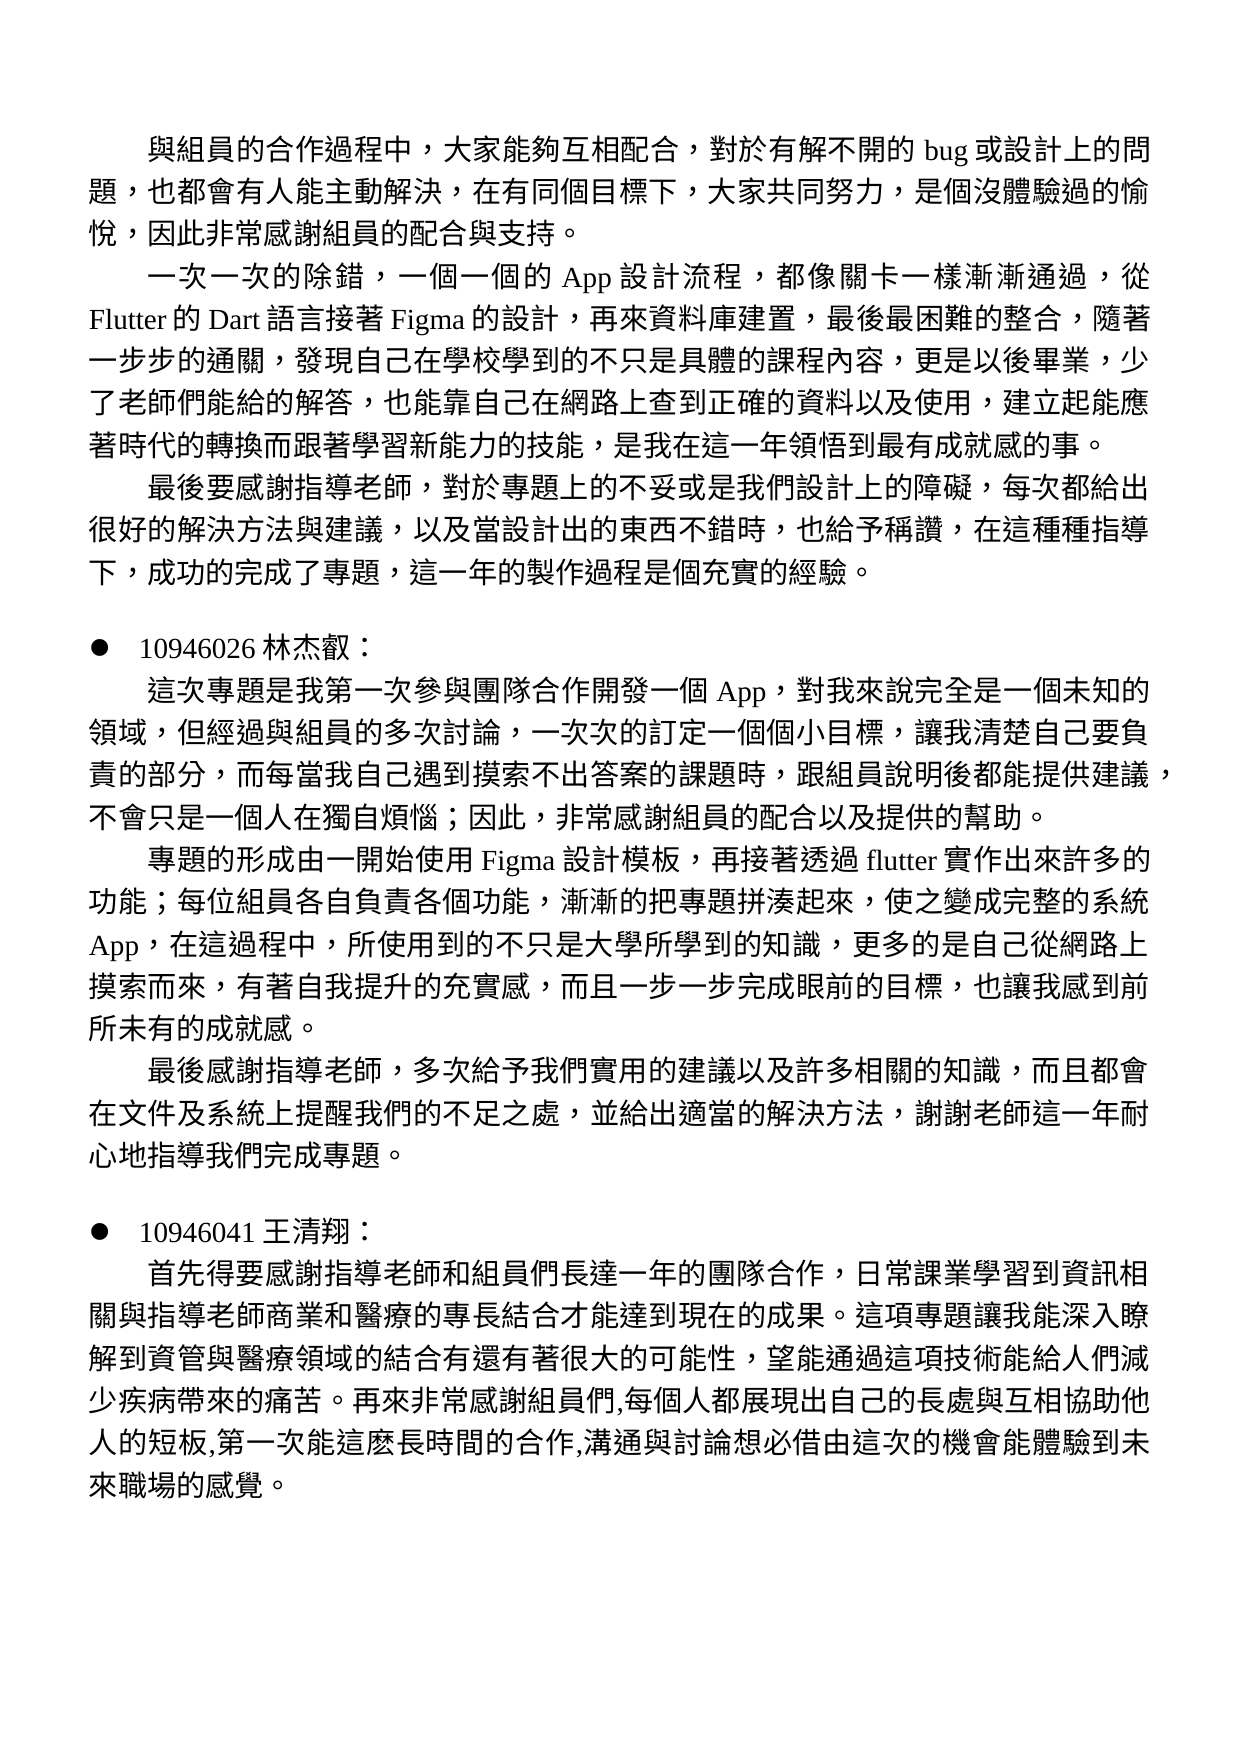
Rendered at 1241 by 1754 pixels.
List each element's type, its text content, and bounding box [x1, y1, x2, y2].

text 一次一次的除錯，一個一個的App設計流程，都像關卡一樣漸漸通過，從Flutter的Dart語言接著Figma的設計，再來資料庫建置，最後最困難的整合，隨著一步步的通關，發現自己在學校學到的不只是具體的課程內容，更是以後畢業，少了老師們能給的解答，也能靠自己在網路上查到正確的資料以及使用，建立起能應著時代的轉換而跟著學習新能力的技能，是我在這一年領悟到最有成就感的事。 [89, 253, 1152, 465]
text 最後要感謝指導老師，對於專題上的不妥或是我們設計上的障礙，每次都給出很好的解決方法與建議，以及當設計出的東西不錯時，也給予稱讚，在這種種指導下，成功的完成了專題，這一年的製作過程是個充實的經驗。 [89, 465, 1152, 592]
list 10946041 王清翔： [89, 1208, 1152, 1251]
text 最後感謝指導老師，多次給予我們實用的建議以及許多相關的知識，而且都會在文件及系統上提醒我們的不足之處，並給出適當的解決方法，謝謝老師這一年耐心地指導我們完成專題。 [89, 1048, 1152, 1175]
list 10946026 林杰叡： [89, 625, 1152, 667]
text 與組員的合作過程中，大家能夠互相配合，對於有解不開的bug或設計上的問題，也都會有人能主動解決，在有同個目標下，大家共同努力，是個沒體驗過的愉悅，因此非常感謝組員的配合與支持。 [89, 126, 1152, 253]
text 這次專題是我第一次參與團隊合作開發一個App，對我來說完全是一個未知的領域，但經過與組員的多次討論，一次次的訂定一個個小目標，讓我清楚自己要負責的部分，而每當我自己遇到摸索不出答案的課題時，跟組員說明後都能提供建議，不會只是一個人在獨自煩惱；因此，非常感謝組員的配合以及提供的幫助。 [89, 667, 1152, 837]
text 專題的形成由一開始使用Figma設計模板，再接著透過flutter實作出來許多的功能；每位組員各自負責各個功能，漸漸的把專題拼湊起來，使之變成完整的系統App，在這過程中，所使用到的不只是大學所學到的知識，更多的是自己從網路上摸索而來，有著自我提升的充實感，而且一步一步完成眼前的目標，也讓我感到前所未有的成就感。 [89, 837, 1152, 1048]
text 首先得要感謝指導老師和組員們長達一年的團隊合作，日常課業學習到資訊相關與指導老師商業和醫療的專長結合才能達到現在的成果。這項專題讓我能深入瞭解到資管與醫療領域的結合有還有著很大的可能性，望能通過這項技術能給人們減少疾病帶來的痛苦。再來非常感謝組員們,每個人都展現出自己的長處與互相協助他人的短板,第一次能這麽長時間的合作,溝通與討論想必借由這次的機會能體驗到未來職場的感覺。 [89, 1251, 1152, 1504]
